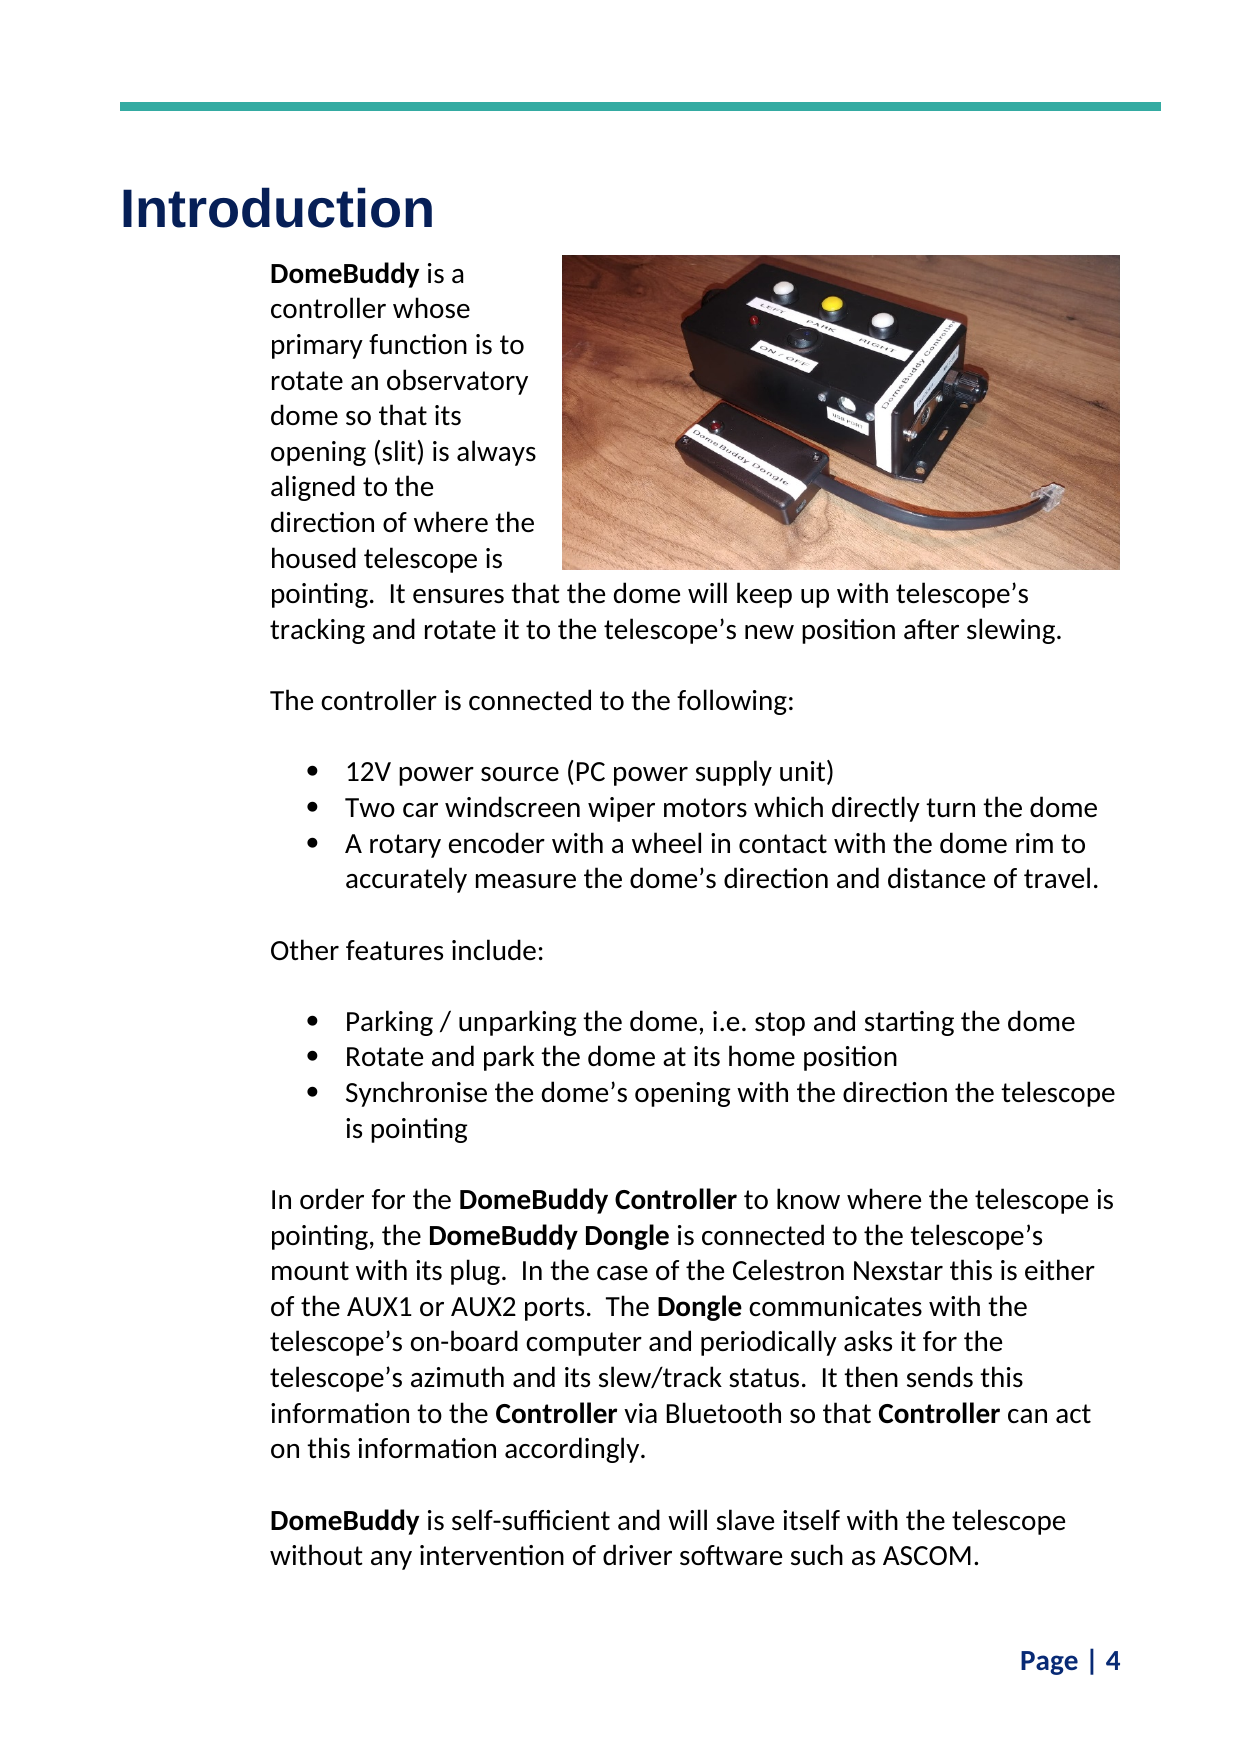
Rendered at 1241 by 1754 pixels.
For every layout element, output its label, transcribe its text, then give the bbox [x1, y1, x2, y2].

list Synchronise the dome’s opening with the direction the telescope is pointing [307, 1074, 1120, 1181]
subtitle Introduction [120, 177, 1120, 239]
list Two car windscreen wiper motors which directly turn the dome [307, 789, 1120, 825]
list A rotary encoder with a wheel in contact with the dome rim to accurately measure the dome’s direction and distance of travel. [307, 825, 1120, 932]
list Parking / unparking the dome, i.e. stop and starting the dome [307, 1003, 1120, 1038]
text In order for the DomeBuddy Controller to know where the telescope is pointing, the DomeBuddy Dongle is connected to the telescope’s mount with its plug. In the case of the Celestron Nexstar this is either of the AUX1 or AUX2 ports. The Dongle communicates with the telescope’s on-board computer and periodically asks it for the telescope’s azimuth and its slew/track status. It then sends this information to the Controller via Bluetooth so that Controller can act on this information accordingly. DomeBuddy is self-sufficient and will slave itself with the telescope without any intervention of driver software such as ASCOM. [270, 1181, 1120, 1573]
text Other features include: [270, 932, 1120, 967]
list Rotate and park the dome at its home position [307, 1038, 1120, 1074]
list 12V power source (PC power supply unit) [307, 753, 1120, 789]
picture [562, 255, 1120, 570]
